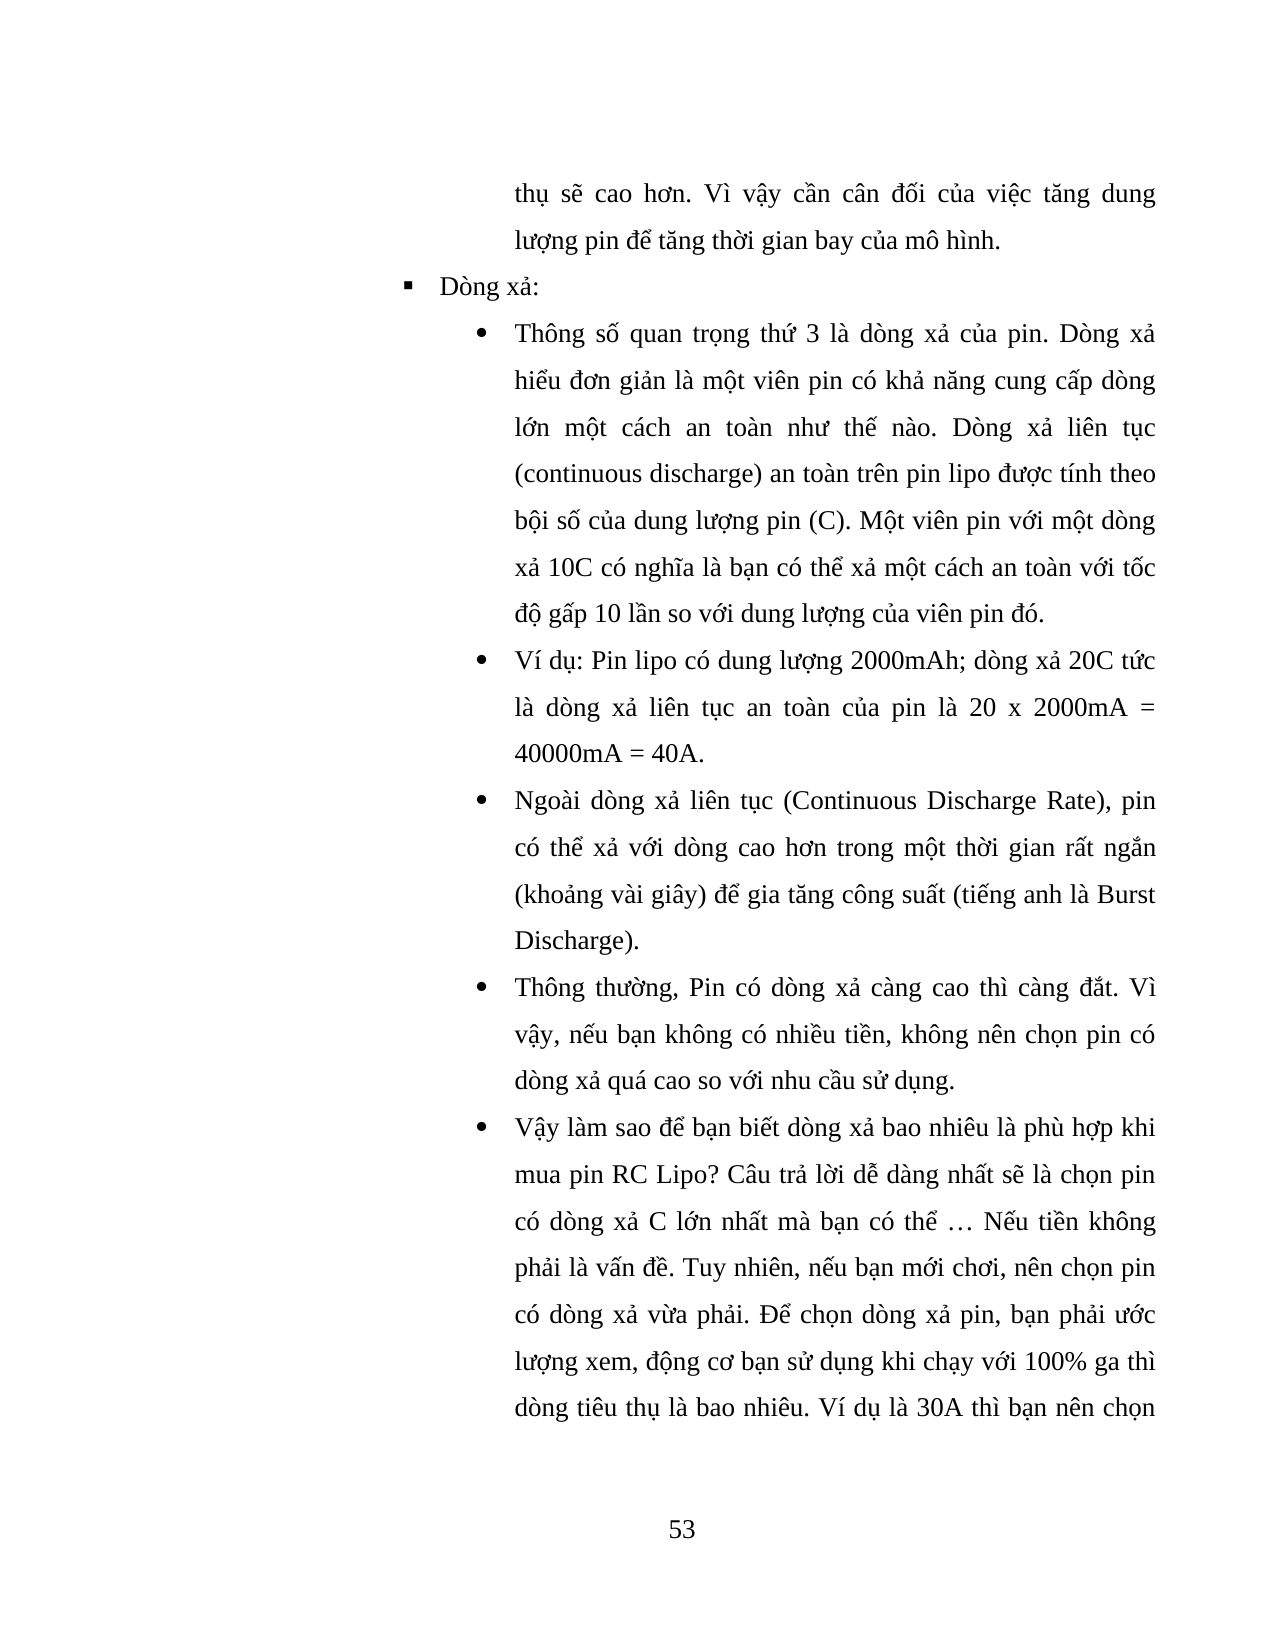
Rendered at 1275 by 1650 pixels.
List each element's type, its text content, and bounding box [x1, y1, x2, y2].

list Ngoài dòng xả liên tục (Continuous Discharge Rate), pin có thể xả với dòng cao hơn trong một thời gian rất ngắn (khoảng vài giây) để gia tăng công suất (tiếng anh là Burst Discharge). [477, 784, 1157, 956]
list Thông số quan trọng thứ 3 là dòng xả của pin. Dòng xả hiểu đơn giản là một viên pin có khả năng cung cấp dòng lớn một cách an toàn như thế nào. Dòng xả liên tục (continuous discharge) an toàn trên pin lipo được tính theo bội số của dung lượng pin (C). Một viên pin với một dòng xả 10C có nghĩa là bạn có thể xả một cách an toàn với tốc độ gấp 10 lần so với dung lượng của viên pin đó. [477, 317, 1157, 629]
list Ví dụ: Pin lipo có dung lượng 2000mAh; dòng xả 20C tức là dòng xả liên tục an toàn của pin là 20 x 2000mA = 40000mA = 40A. [477, 644, 1157, 769]
list Dòng xả: [402, 271, 1157, 302]
list Thông thường, Pin có dòng xả càng cao thì càng đắt. Vì vậy, nếu bạn không có nhiều tiền, không nên chọn pin có dòng xả quá cao so với nhu cầu sử dụng. [477, 971, 1157, 1096]
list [477, 177, 1157, 255]
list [477, 1111, 1157, 1422]
